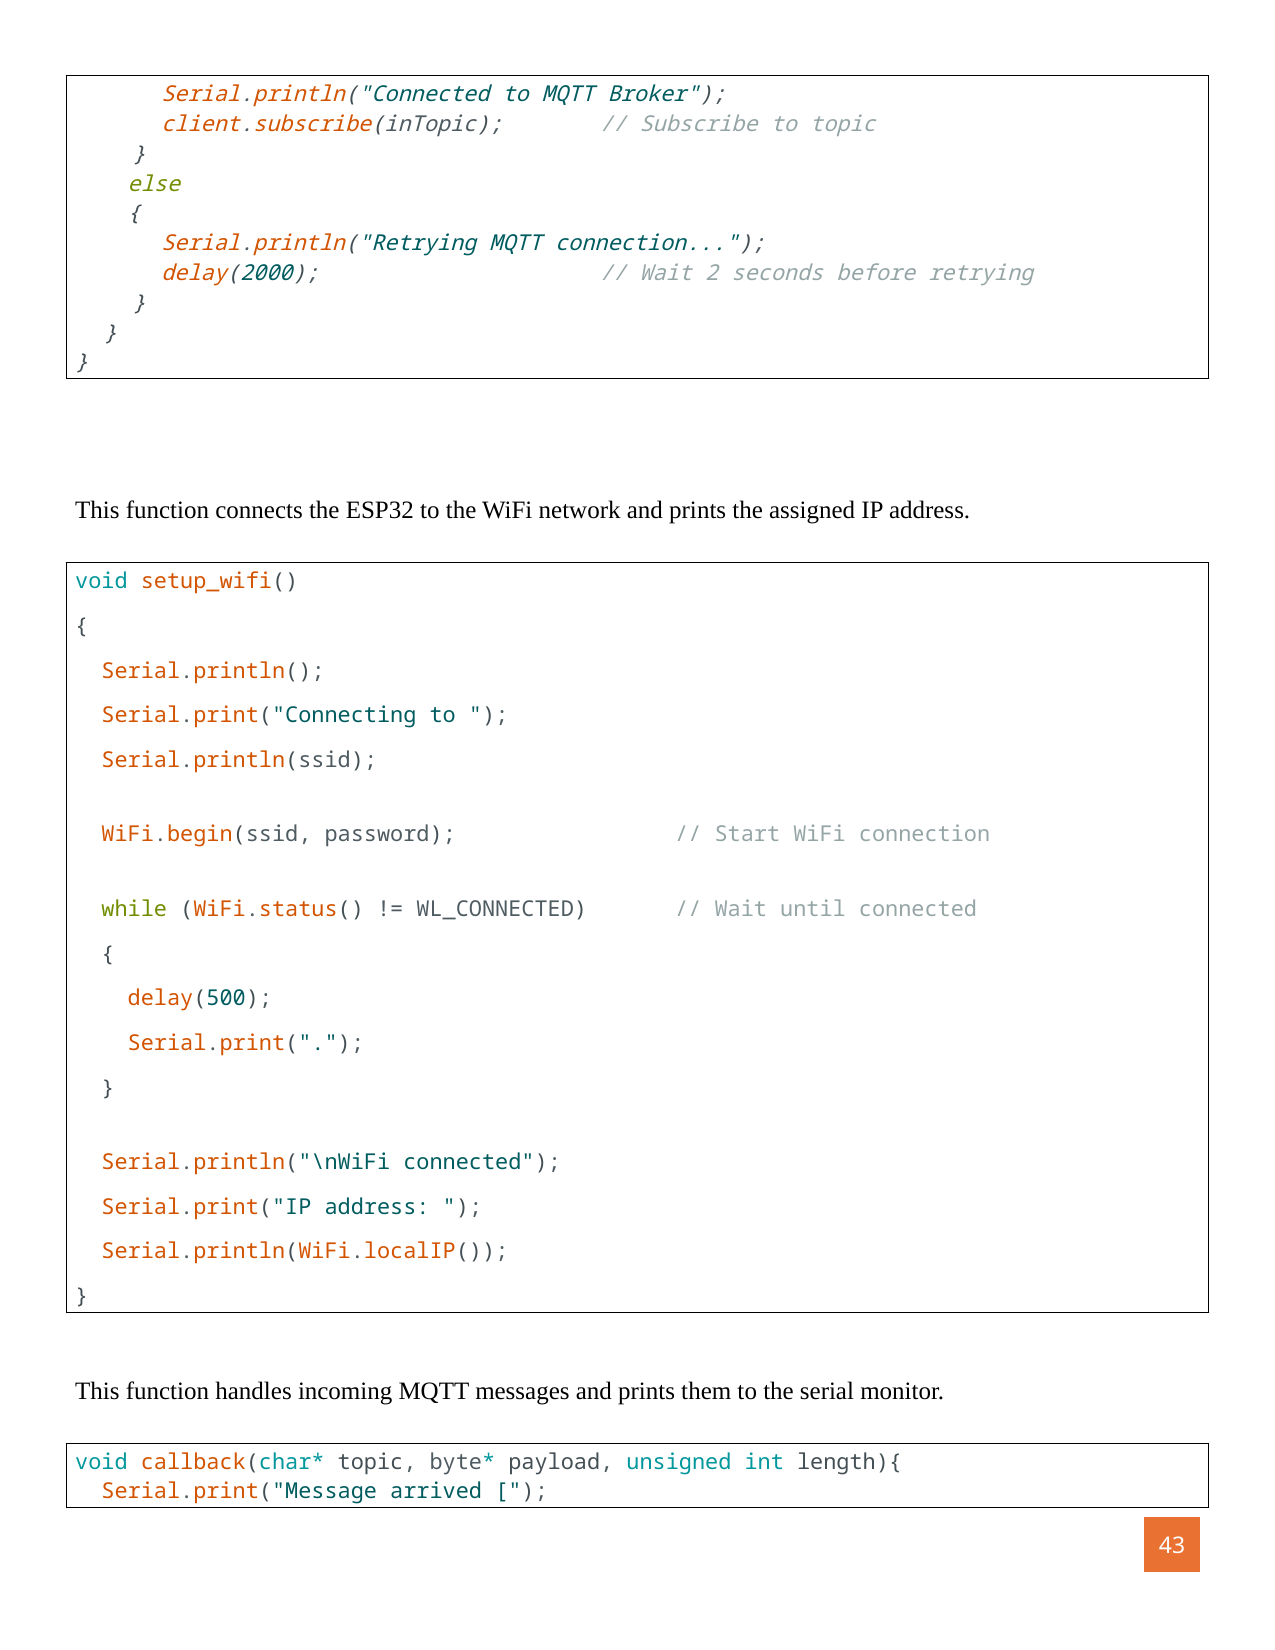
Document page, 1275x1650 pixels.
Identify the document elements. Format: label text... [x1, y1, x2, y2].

text This function connects the ESP32 to the WiFi network and prints the assigned IP address. [75, 495, 1200, 524]
text WiFi.begin(ssid, password); // Start WiFi connection [67, 815, 1208, 848]
text } [75, 316, 1200, 343]
text This function handles incoming MQTT messages and prints them to the serial monitor. [75, 1376, 1200, 1404]
text } [67, 1068, 1208, 1101]
text Serial.println(WiFi.localIP()); [67, 1232, 1208, 1265]
text } [67, 1277, 1208, 1312]
text client.subscribe(inTopic); // Subscribe to topic [75, 108, 1200, 138]
text Serial.println("Retrying MQTT connection..."); [75, 227, 1200, 257]
text Serial.print("Message arrived ["); [67, 1472, 1208, 1507]
text Serial.println(ssid); [67, 741, 1208, 774]
text Serial.println("Connected to MQTT Broker"); [67, 76, 1208, 108]
text Serial.print("."); [67, 1024, 1208, 1057]
text } [67, 343, 1208, 378]
text Serial.println(); [67, 651, 1208, 684]
text Serial.println("\nWiFi connected"); [67, 1143, 1208, 1176]
text void setup_wifi() [67, 563, 1208, 595]
text while (WiFi.status() != WL_CONNECTED) // Wait until connected [67, 890, 1208, 923]
text delay(500); [67, 979, 1208, 1012]
text void callback(char* topic, byte* payload, unsigned int length){ [67, 1444, 1208, 1472]
text { [75, 197, 1200, 227]
text Serial.print("IP address: "); [67, 1188, 1208, 1221]
text { [67, 934, 1208, 967]
text else [75, 167, 1200, 197]
text } [75, 138, 1200, 167]
text delay(2000); // Wait 2 seconds before retrying [75, 257, 1200, 287]
text } [75, 287, 1200, 316]
text Serial.print("Connecting to "); [67, 696, 1208, 729]
text { [67, 607, 1208, 640]
